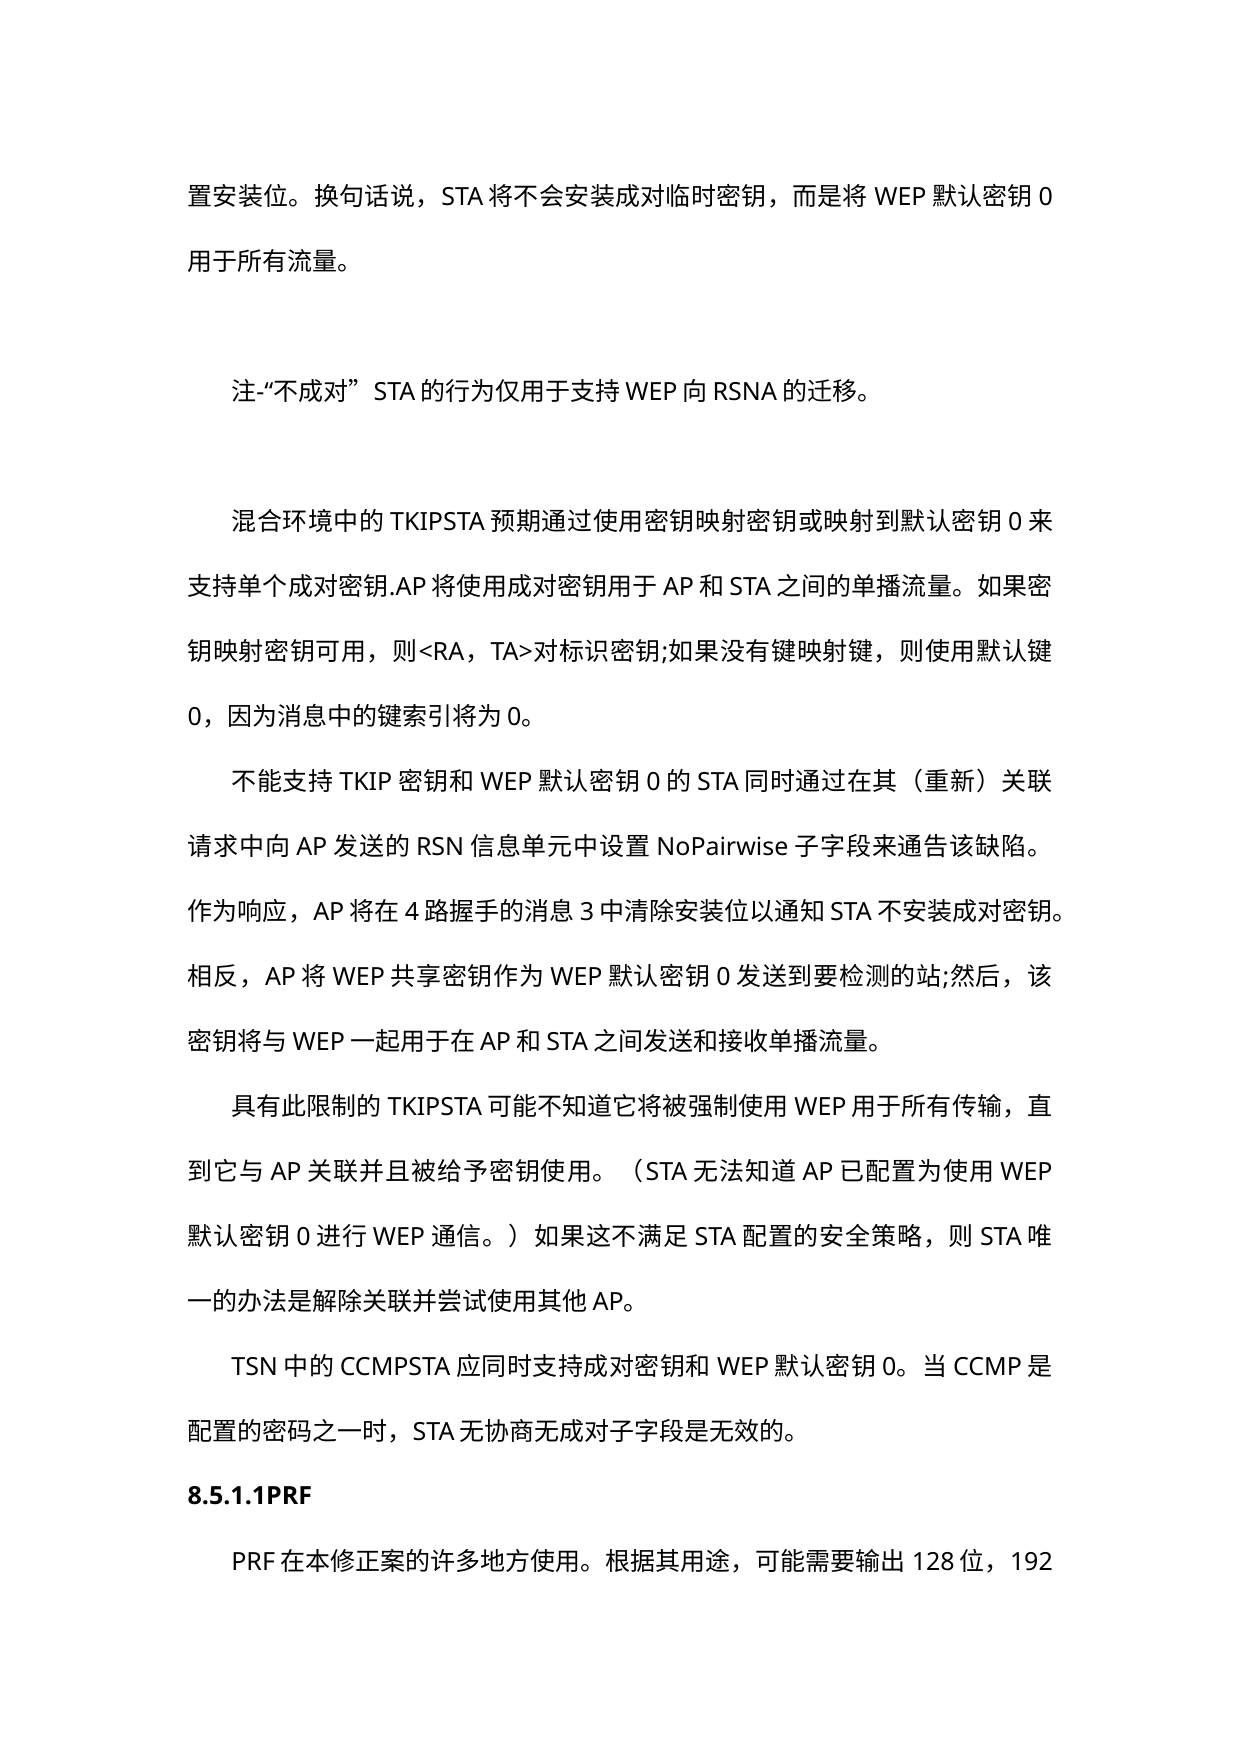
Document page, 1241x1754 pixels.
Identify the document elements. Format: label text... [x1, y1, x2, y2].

text 混合环境中的TKIPSTA预期通过使用密钥映射密钥或映射到默认密钥0来支持单个成对密钥.AP将使用成对密钥用于AP和STA之间的单播流量。如果密钥映射密钥可用，则<RA，TA>对标识密钥;如果没有键映射键，则使用默认键0，因为消息中的键索引将为0。 [187, 487, 1053, 747]
text 8.5.1.1PRF [187, 1462, 1053, 1527]
text 注-“不成对”STA的行为仅用于支持WEP向RSNA的迁移。 [187, 357, 1053, 422]
text 具有此限制的TKIPSTA可能不知道它将被强制使用WEP用于所有传输，直到它与AP关联并且被给予密钥使用。（STA无法知道AP已配置为使用WEP默认密钥0进行WEP通信。）如果这不满足STA配置的安全策略，则STA唯一的办法是解除关联并尝试使用其他AP。 [187, 1072, 1053, 1332]
text TSN中的CCMPSTA应同时支持成对密钥和WEP默认密钥0。当CCMP是配置的密码之一时，STA无协商无成对子字段是无效的。 [187, 1332, 1053, 1462]
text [187, 162, 1053, 292]
text 不能支持TKIP密钥和WEP默认密钥0的STA同时通过在其（重新）关联请求中向AP发送的RSN信息单元中设置NoPairwise子字段来通告该缺陷。作为响应，AP将在4路握手的消息3中清除安装位以通知STA不安装成对密钥。相反，AP将WEP共享密钥作为WEP默认密钥0发送到要检测的站;然后，该密钥将与WEP一起用于在AP和STA之间发送和接收单播流量。 [187, 747, 1053, 1072]
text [187, 1527, 1053, 1592]
